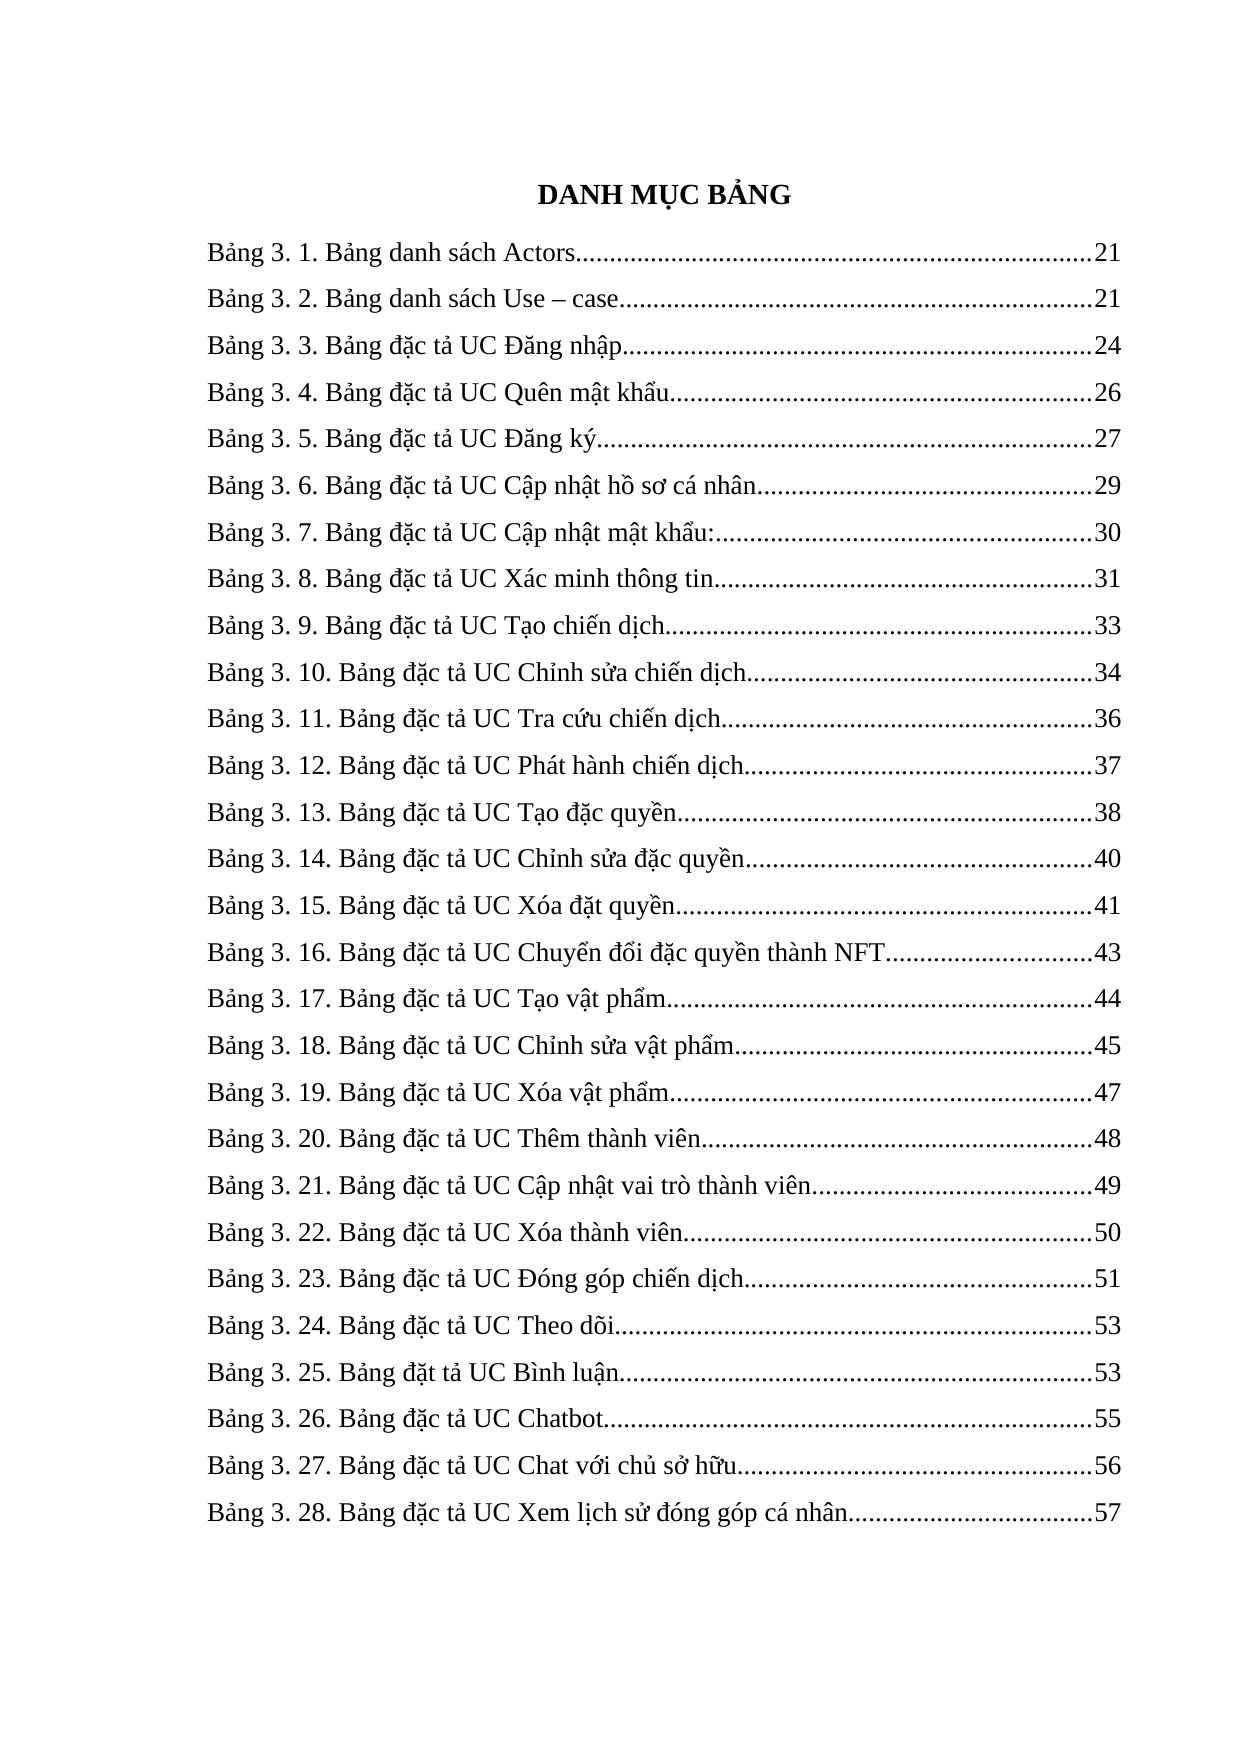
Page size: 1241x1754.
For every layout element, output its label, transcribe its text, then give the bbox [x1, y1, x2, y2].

text Bảng 3. 1. Bảng danh sách Actors 21 [207, 236, 1122, 267]
text Bảng 3. 17. Bảng đặc tả UC Tạo vật phẩm 44 [207, 982, 1122, 1013]
text Bảng 3. 2. Bảng danh sách Use – case 21 [207, 282, 1122, 313]
text Bảng 3. 11. Bảng đặc tả UC Tra cứu chiến dịch 36 [207, 702, 1122, 733]
text Bảng 3. 15. Bảng đặc tả UC Xóa đặt quyền 41 [207, 889, 1122, 920]
text Bảng 3. 13. Bảng đặc tả UC Tạo đặc quyền 38 [207, 796, 1122, 827]
text Bảng 3. 28. Bảng đặc tả UC Xem lịch sử đóng góp cá nhân 57 [207, 1496, 1122, 1527]
text Bảng 3. 7. Bảng đặc tả UC Cập nhật mật khẩu: 30 [207, 516, 1122, 547]
text Bảng 3. 4. Bảng đặc tả UC Quên mật khẩu 26 [207, 376, 1122, 407]
text Bảng 3. 20. Bảng đặc tả UC Thêm thành viên 48 [207, 1122, 1122, 1153]
text Bảng 3. 21. Bảng đặc tả UC Cập nhật vai trò thành viên 49 [207, 1169, 1122, 1200]
text Bảng 3. 5. Bảng đặc tả UC Đăng ký 27 [207, 422, 1122, 453]
text DANH MỤC BẢNG [207, 177, 1122, 211]
text Bảng 3. 23. Bảng đặc tả UC Đóng góp chiến dịch 51 [207, 1262, 1122, 1293]
text Bảng 3. 6. Bảng đặc tả UC Cập nhật hồ sơ cá nhân 29 [207, 469, 1122, 500]
text Bảng 3. 25. Bảng đặt tả UC Bình luận 53 [207, 1356, 1122, 1387]
text Bảng 3. 10. Bảng đặc tả UC Chỉnh sửa chiến dịch 34 [207, 656, 1122, 687]
text Bảng 3. 18. Bảng đặc tả UC Chỉnh sửa vật phẩm 45 [207, 1029, 1122, 1060]
text Bảng 3. 16. Bảng đặc tả UC Chuyển đổi đặc quyền thành NFT 43 [207, 936, 1122, 967]
text Bảng 3. 14. Bảng đặc tả UC Chỉnh sửa đặc quyền 40 [207, 842, 1122, 873]
text Bảng 3. 9. Bảng đặc tả UC Tạo chiến dịch 33 [207, 609, 1122, 640]
text Bảng 3. 3. Bảng đặc tả UC Đăng nhập 24 [207, 329, 1122, 360]
text Bảng 3. 8. Bảng đặc tả UC Xác minh thông tin 31 [207, 562, 1122, 593]
text Bảng 3. 19. Bảng đặc tả UC Xóa vật phẩm 47 [207, 1076, 1122, 1107]
text Bảng 3. 26. Bảng đặc tả UC Chatbot 55 [207, 1402, 1122, 1433]
text Bảng 3. 24. Bảng đặc tả UC Theo dõi 53 [207, 1309, 1122, 1340]
text Bảng 3. 12. Bảng đặc tả UC Phát hành chiến dịch 37 [207, 749, 1122, 780]
text Bảng 3. 22. Bảng đặc tả UC Xóa thành viên 50 [207, 1216, 1122, 1247]
text Bảng 3. 27. Bảng đặc tả UC Chat với chủ sở hữu 56 [207, 1449, 1122, 1480]
